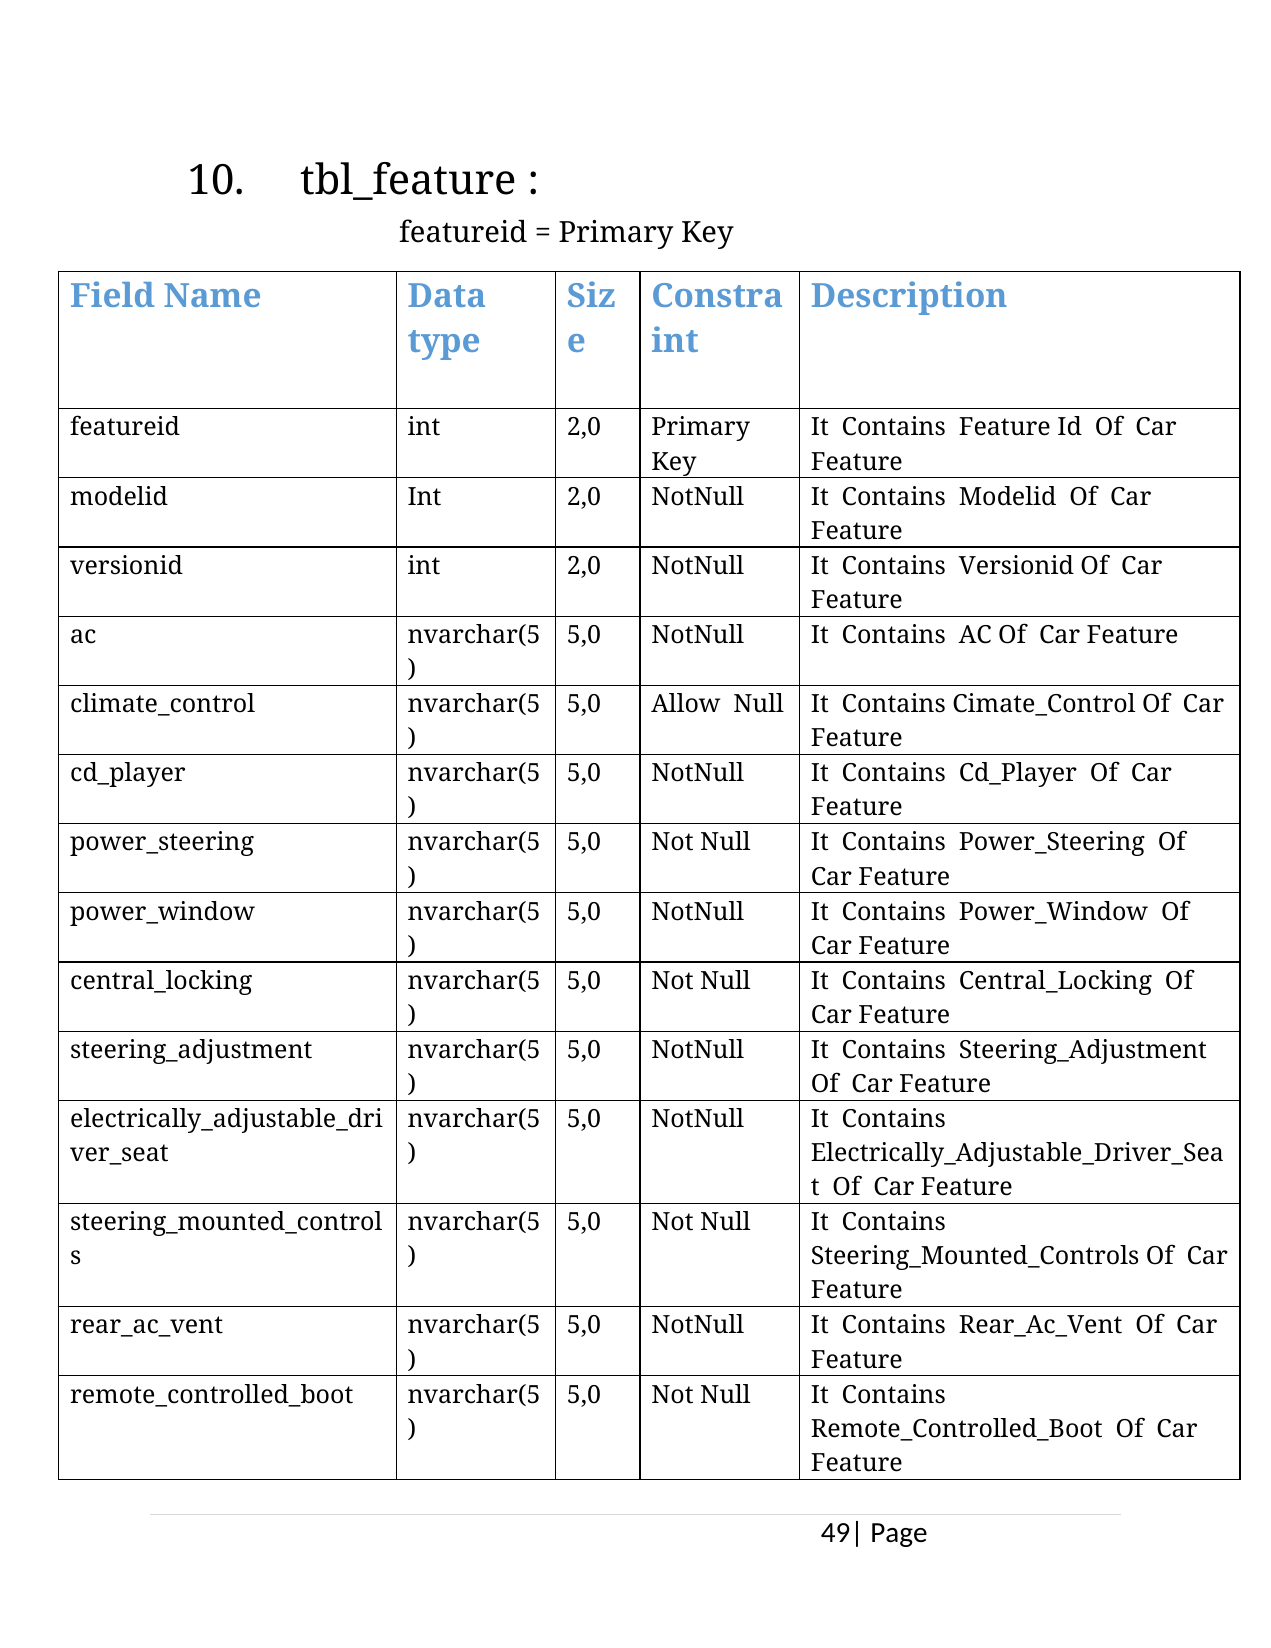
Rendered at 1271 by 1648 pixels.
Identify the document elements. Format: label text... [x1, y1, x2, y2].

table_cell Int [397, 478, 555, 546]
table_cell NotNull [641, 893, 799, 961]
table_cell It Contains AC Of Car Feature [800, 617, 1239, 685]
table_cell 2,0 [556, 409, 639, 477]
table_cell climate_control [59, 686, 396, 754]
table_cell NotNull [641, 755, 799, 823]
table_cell power_window [59, 893, 396, 961]
table_cell nvarchar(5) [397, 1204, 555, 1306]
table_cell nvarchar(5) [397, 1307, 555, 1375]
table_cell It Contains Modelid Of Car Feature [800, 478, 1239, 546]
table_cell cd_player [59, 755, 396, 823]
table_cell Not Null [641, 824, 799, 892]
table_cell NotNull [641, 617, 799, 685]
table_cell Primary Key [641, 409, 799, 477]
table_cell NotNull [641, 1101, 799, 1203]
table_cell 5,0 [556, 824, 639, 892]
table_cell It Contains Remote_Controlled_Boot Of Car Feature [800, 1376, 1239, 1478]
table_cell Not Null [641, 1204, 799, 1306]
table_cell It Contains Versionid Of Car Feature [800, 548, 1239, 616]
table_header Constraint [641, 272, 799, 408]
table_cell 2,0 [556, 478, 639, 546]
table_cell It Contains Steering_Adjustment Of Car Feature [800, 1032, 1239, 1100]
table_cell It Contains Rear_Ac_Vent Of Car Feature [800, 1307, 1239, 1375]
table_cell nvarchar(5) [397, 1376, 555, 1478]
table_cell 5,0 [556, 1204, 639, 1306]
table_cell nvarchar(5) [397, 893, 555, 961]
table_header Description [800, 272, 1239, 408]
table_cell NotNull [641, 478, 799, 546]
table_cell 5,0 [556, 1032, 639, 1100]
table_cell NotNull [641, 1032, 799, 1100]
table_cell nvarchar(5) [397, 963, 555, 1031]
table_cell It Contains Cimate_Control Of Car Feature [800, 686, 1239, 754]
table_cell electrically_adjustable_driver_seat [59, 1101, 396, 1203]
table_cell remote_controlled_boot [59, 1376, 396, 1478]
table_cell featureid [59, 409, 396, 477]
table_cell 5,0 [556, 1307, 639, 1375]
table_cell It Contains Electrically_Adjustable_Driver_Seat Of Car Feature [800, 1101, 1239, 1203]
table_cell NotNull [641, 548, 799, 616]
table_cell NotNull [641, 1307, 799, 1375]
table_cell 2,0 [556, 548, 639, 616]
table_cell nvarchar(5) [397, 1101, 555, 1203]
table_cell steering_mounted_controls [59, 1204, 396, 1306]
table_cell It Contains Steering_Mounted_Controls Of Car Feature [800, 1204, 1239, 1306]
table_cell ac [59, 617, 396, 685]
table_header Data type [397, 272, 555, 408]
table_header Field Name [59, 272, 396, 408]
table_cell 5,0 [556, 1101, 639, 1203]
table_cell central_locking [59, 963, 396, 1031]
list tbl_feature : [187, 150, 1121, 207]
table_cell Allow Null [641, 686, 799, 754]
table_cell nvarchar(5) [397, 755, 555, 823]
table_cell power_steering [59, 824, 396, 892]
table_header Size [556, 272, 639, 408]
table_cell It Contains Central_Locking Of Car Feature [800, 963, 1239, 1031]
table_cell modelid [59, 478, 396, 546]
table_cell It Contains Cd_Player Of Car Feature [800, 755, 1239, 823]
table_cell 5,0 [556, 893, 639, 961]
table_cell versionid [59, 548, 396, 616]
table_cell int [397, 409, 555, 477]
table_cell 5,0 [556, 686, 639, 754]
table_cell rear_ac_vent [59, 1307, 396, 1375]
table_cell 5,0 [556, 617, 639, 685]
table_cell nvarchar(5) [397, 686, 555, 754]
table_cell 5,0 [556, 1376, 639, 1478]
table_cell It Contains Power_Steering Of Car Feature [800, 824, 1239, 892]
table_cell steering_adjustment [59, 1032, 396, 1100]
table_cell nvarchar(5) [397, 617, 555, 685]
table_cell Not Null [641, 1376, 799, 1478]
table_cell nvarchar(5) [397, 1032, 555, 1100]
table_cell 5,0 [556, 963, 639, 1031]
table_cell nvarchar(5) [397, 824, 555, 892]
list featureid = Primary Key [225, 211, 1121, 251]
table_cell int [397, 548, 555, 616]
table_cell It Contains Feature Id Of Car Feature [800, 409, 1239, 477]
table_cell It Contains Power_Window Of Car Feature [800, 893, 1239, 961]
table_cell 5,0 [556, 755, 639, 823]
table_cell Not Null [641, 963, 799, 1031]
